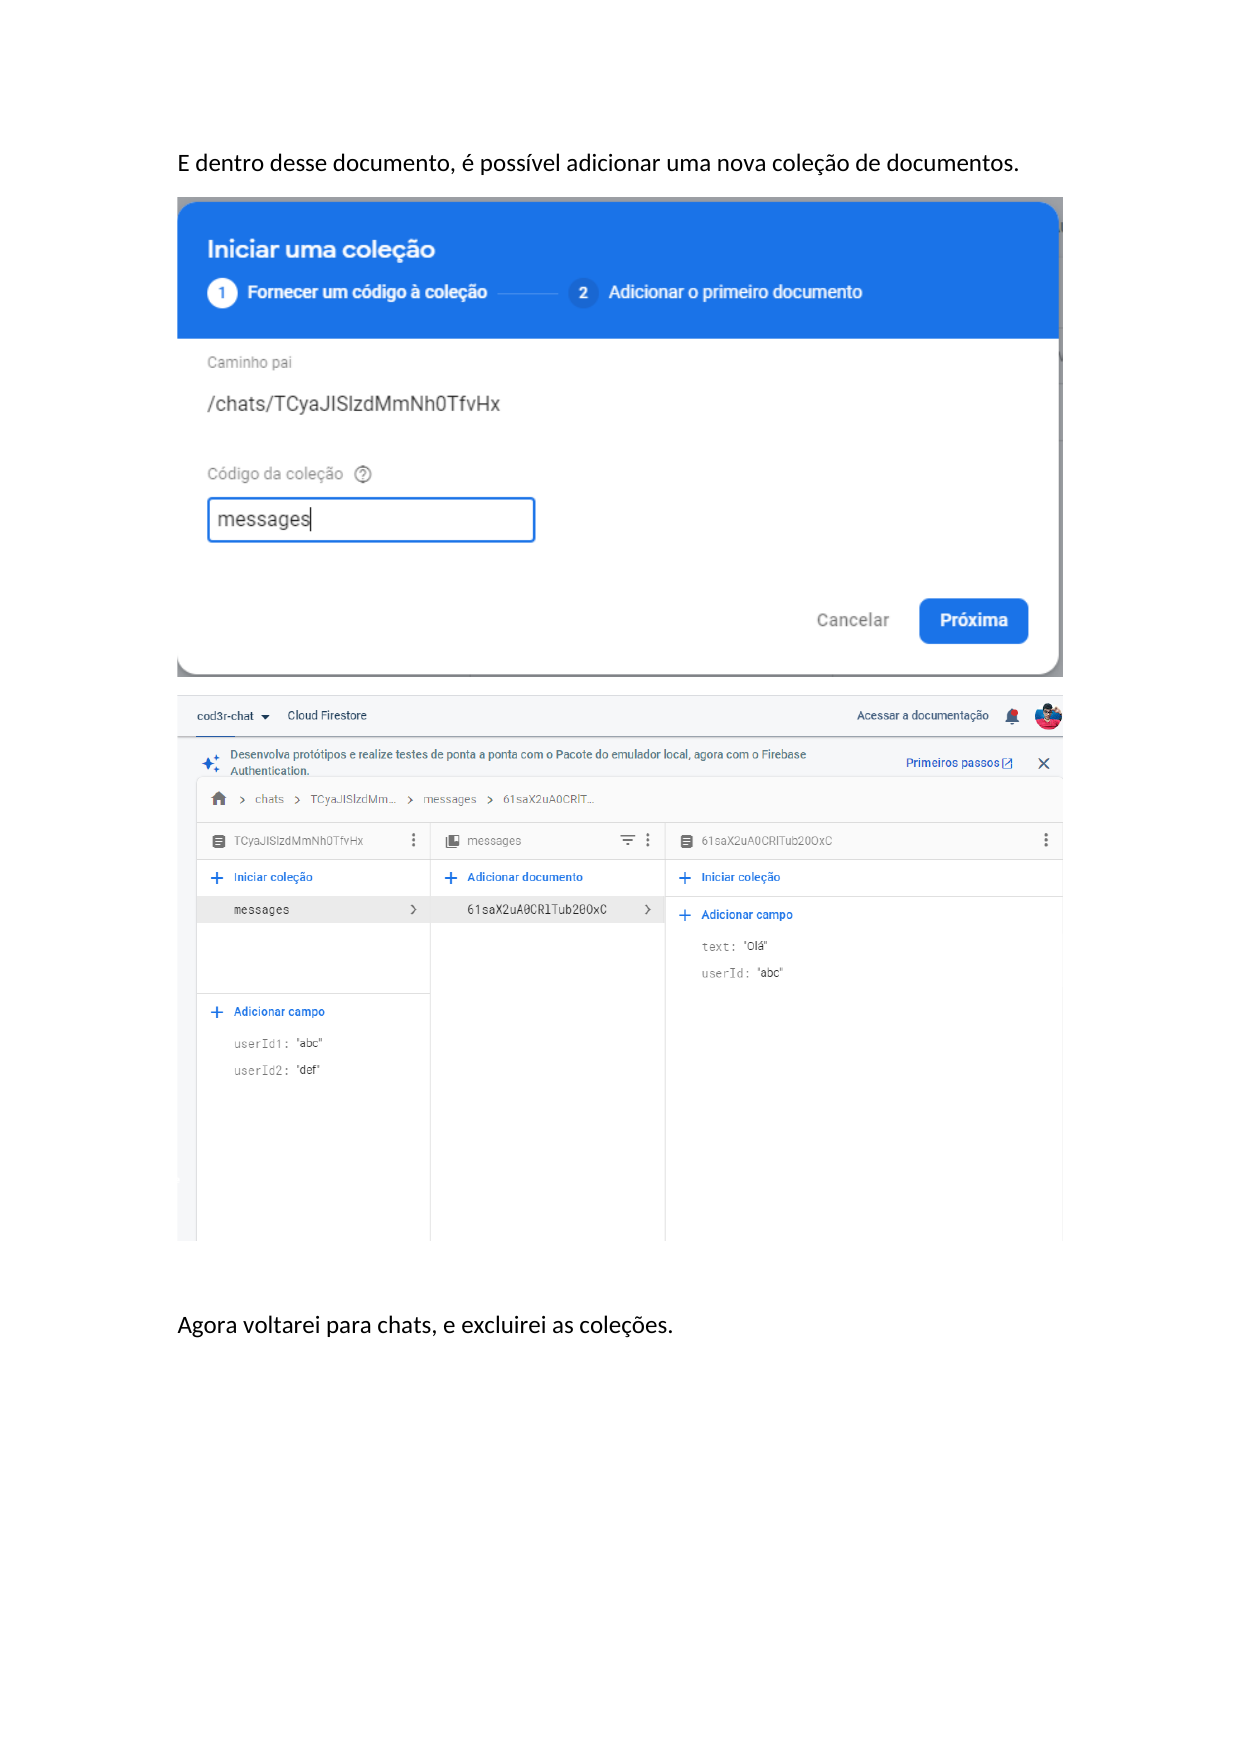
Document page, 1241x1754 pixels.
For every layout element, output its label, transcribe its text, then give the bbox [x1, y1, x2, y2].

picture [177, 197, 1063, 677]
text Agora voltarei para chats, e excluirei as coleções. [177, 1309, 1063, 1339]
text E dentro desse documento, é possível adicionar uma nova coleção de documentos. [177, 148, 1063, 178]
picture [177, 695, 1063, 1241]
